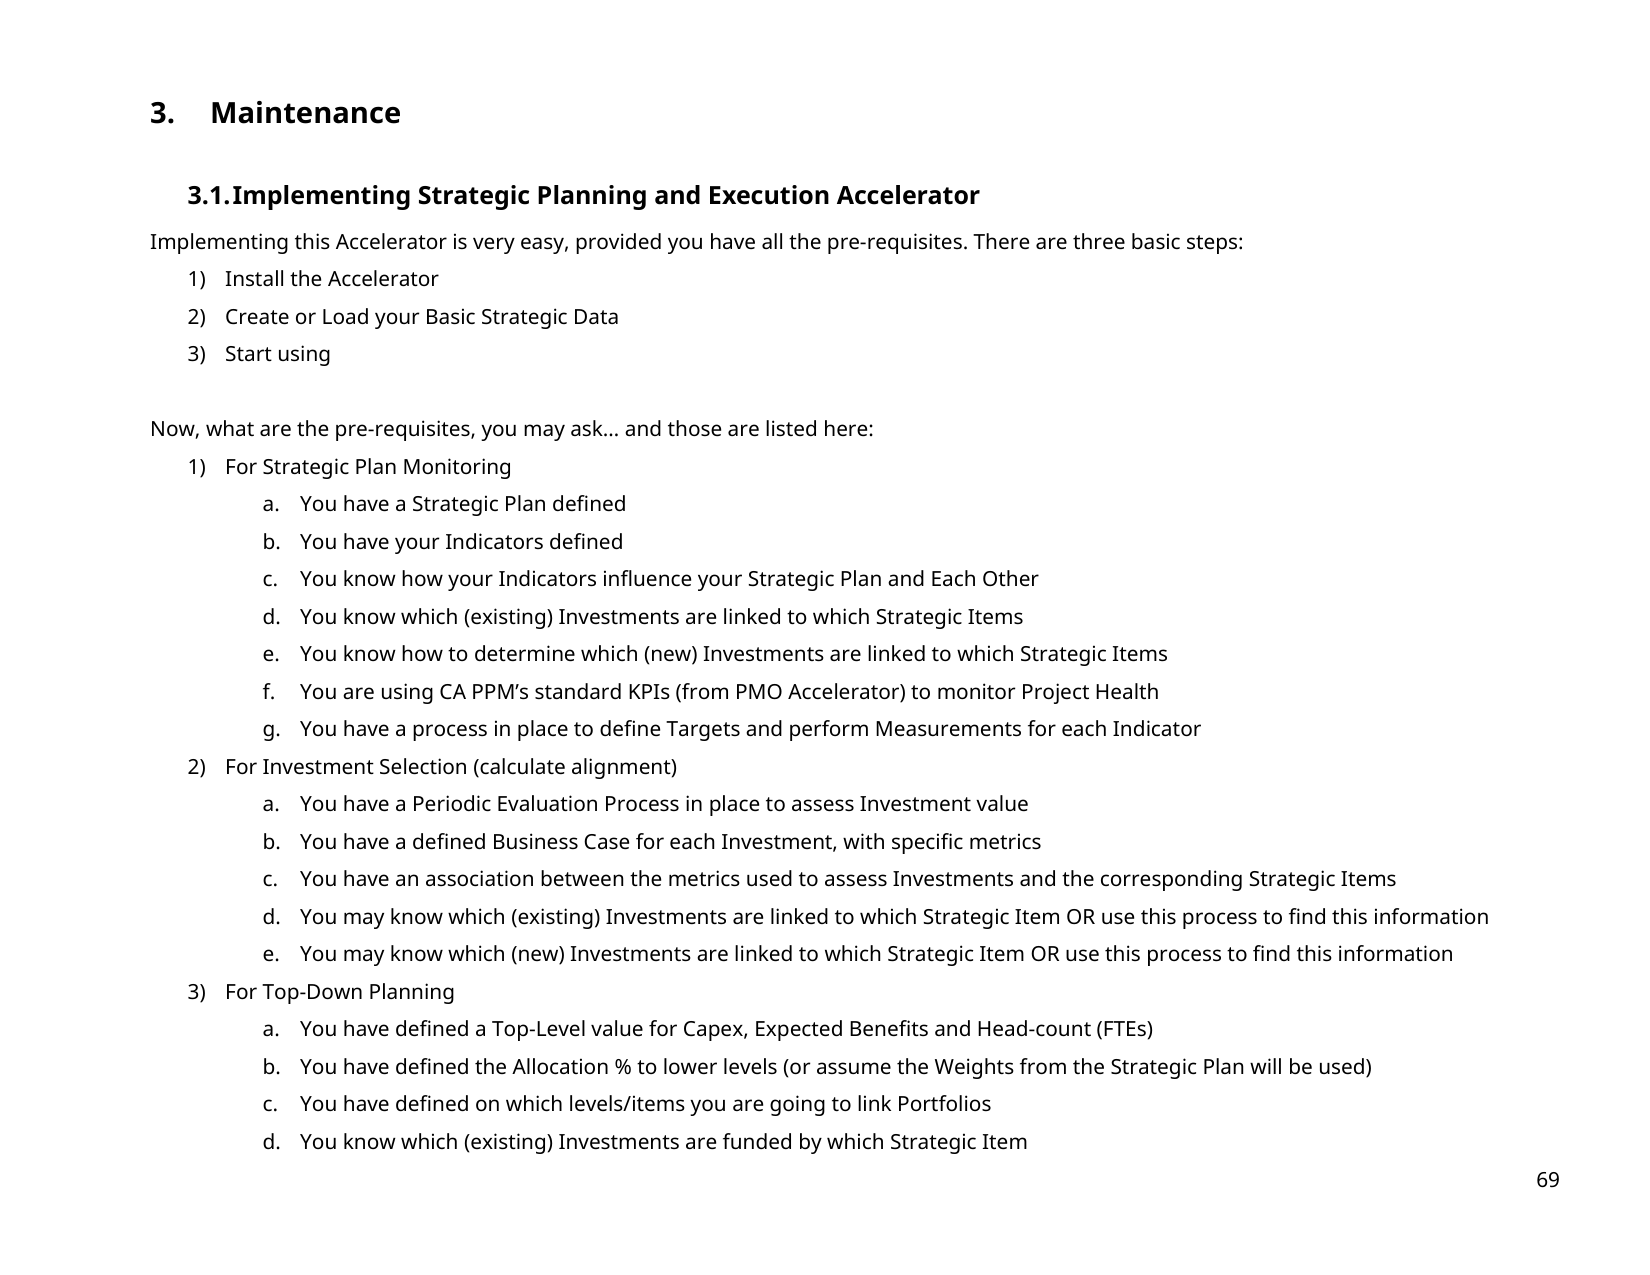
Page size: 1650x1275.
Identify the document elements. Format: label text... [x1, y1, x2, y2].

list For Investment Selection (calculate alignment) [187, 749, 1560, 780]
text Implementing this Accelerator is very easy, provided you have all the pre-requisites. There are three basic steps: [150, 224, 1560, 255]
list You know how your Indicators influence your Strategic Plan and Each Other [262, 562, 1560, 593]
list For Strategic Plan Monitoring [187, 449, 1560, 480]
list Install the Accelerator [187, 262, 1560, 293]
list You have defined a Top-Level value for Capex, Expected Benefits and Head-count (FTEs) [262, 1012, 1560, 1043]
list You have a Periodic Evaluation Process in place to assess Investment value [262, 787, 1560, 818]
list You know which (existing) Investments are funded by which Strategic Item [262, 1124, 1560, 1155]
list You have your Indicators defined [262, 524, 1560, 555]
list Create or Load your Basic Strategic Data [187, 299, 1560, 330]
list For Top-Down Planning [187, 974, 1560, 1005]
list You have a process in place to define Targets and perform Measurements for each Indicator [262, 712, 1560, 743]
subtitle Implementing Strategic Planning and Execution Accelerator [187, 178, 1560, 212]
list You know how to determine which (new) Investments are linked to which Strategic Items [262, 637, 1560, 668]
list You have defined on which levels/items you are going to link Portfolios [262, 1087, 1560, 1118]
list Start using [187, 337, 1560, 368]
list You may know which (new) Investments are linked to which Strategic Item OR use this process to find this information [262, 937, 1560, 968]
list You have defined the Allocation % to lower levels (or assume the Weights from the Strategic Plan will be used) [262, 1049, 1560, 1080]
subtitle Maintenance [150, 92, 1560, 132]
list You have a Strategic Plan defined [262, 487, 1560, 518]
list You have a defined Business Case for each Investment, with specific metrics [262, 824, 1560, 855]
list You have an association between the metrics used to assess Investments and the corresponding Strategic Items [262, 862, 1560, 893]
list You know which (existing) Investments are linked to which Strategic Items [262, 599, 1560, 630]
list You may know which (existing) Investments are linked to which Strategic Item OR use this process to find this information [262, 899, 1560, 930]
text Now, what are the pre-requisites, you may ask… and those are listed here: [150, 412, 1560, 443]
list You are using CA PPM’s standard KPIs (from PMO Accelerator) to monitor Project Health [262, 674, 1560, 705]
